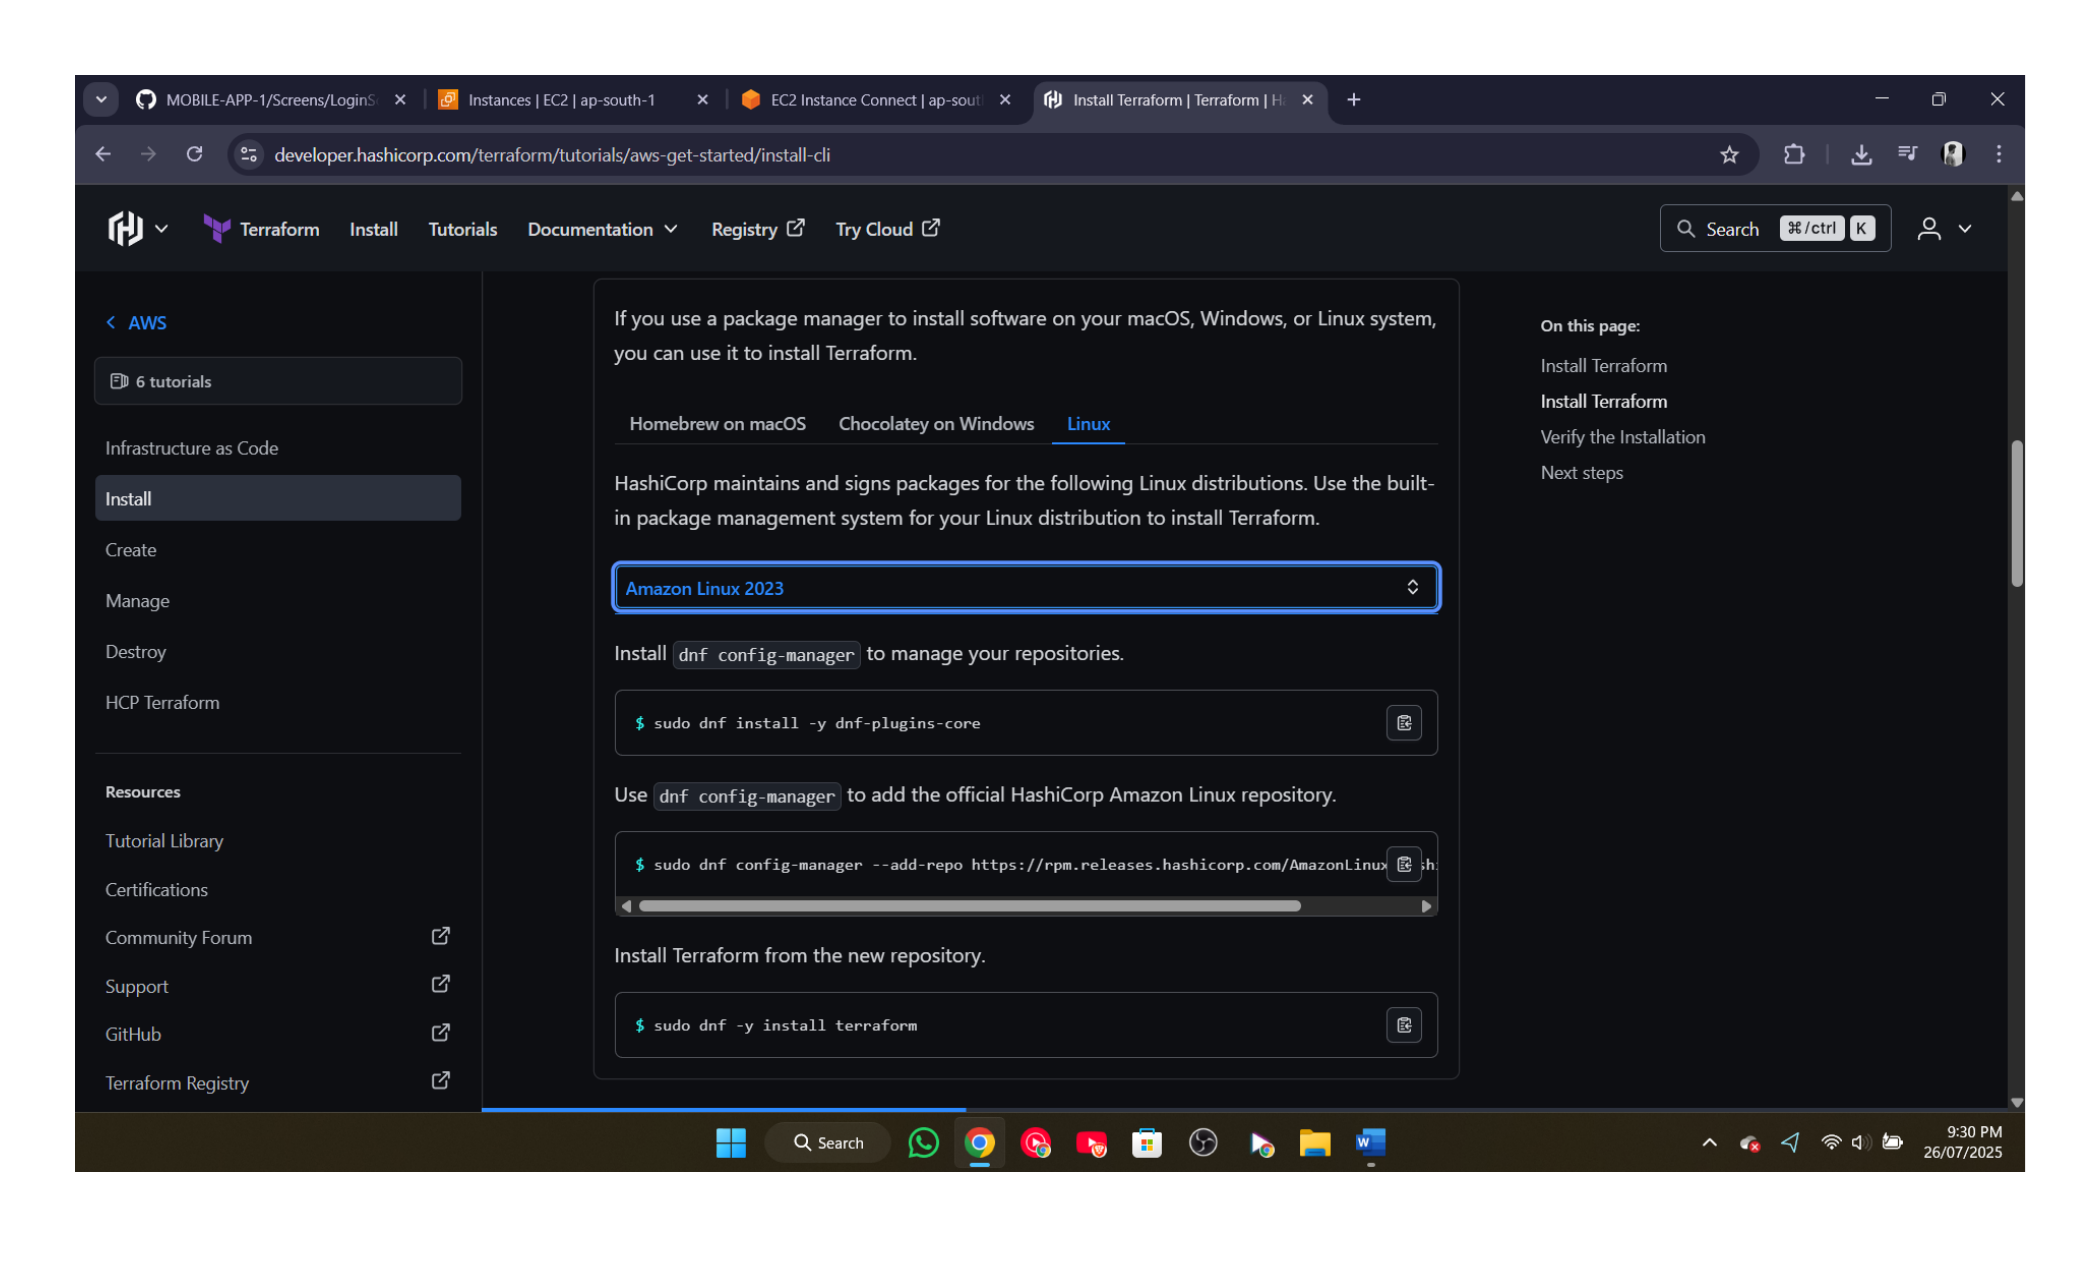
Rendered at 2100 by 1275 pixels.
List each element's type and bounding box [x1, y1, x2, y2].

picture [75, 75, 2026, 1172]
